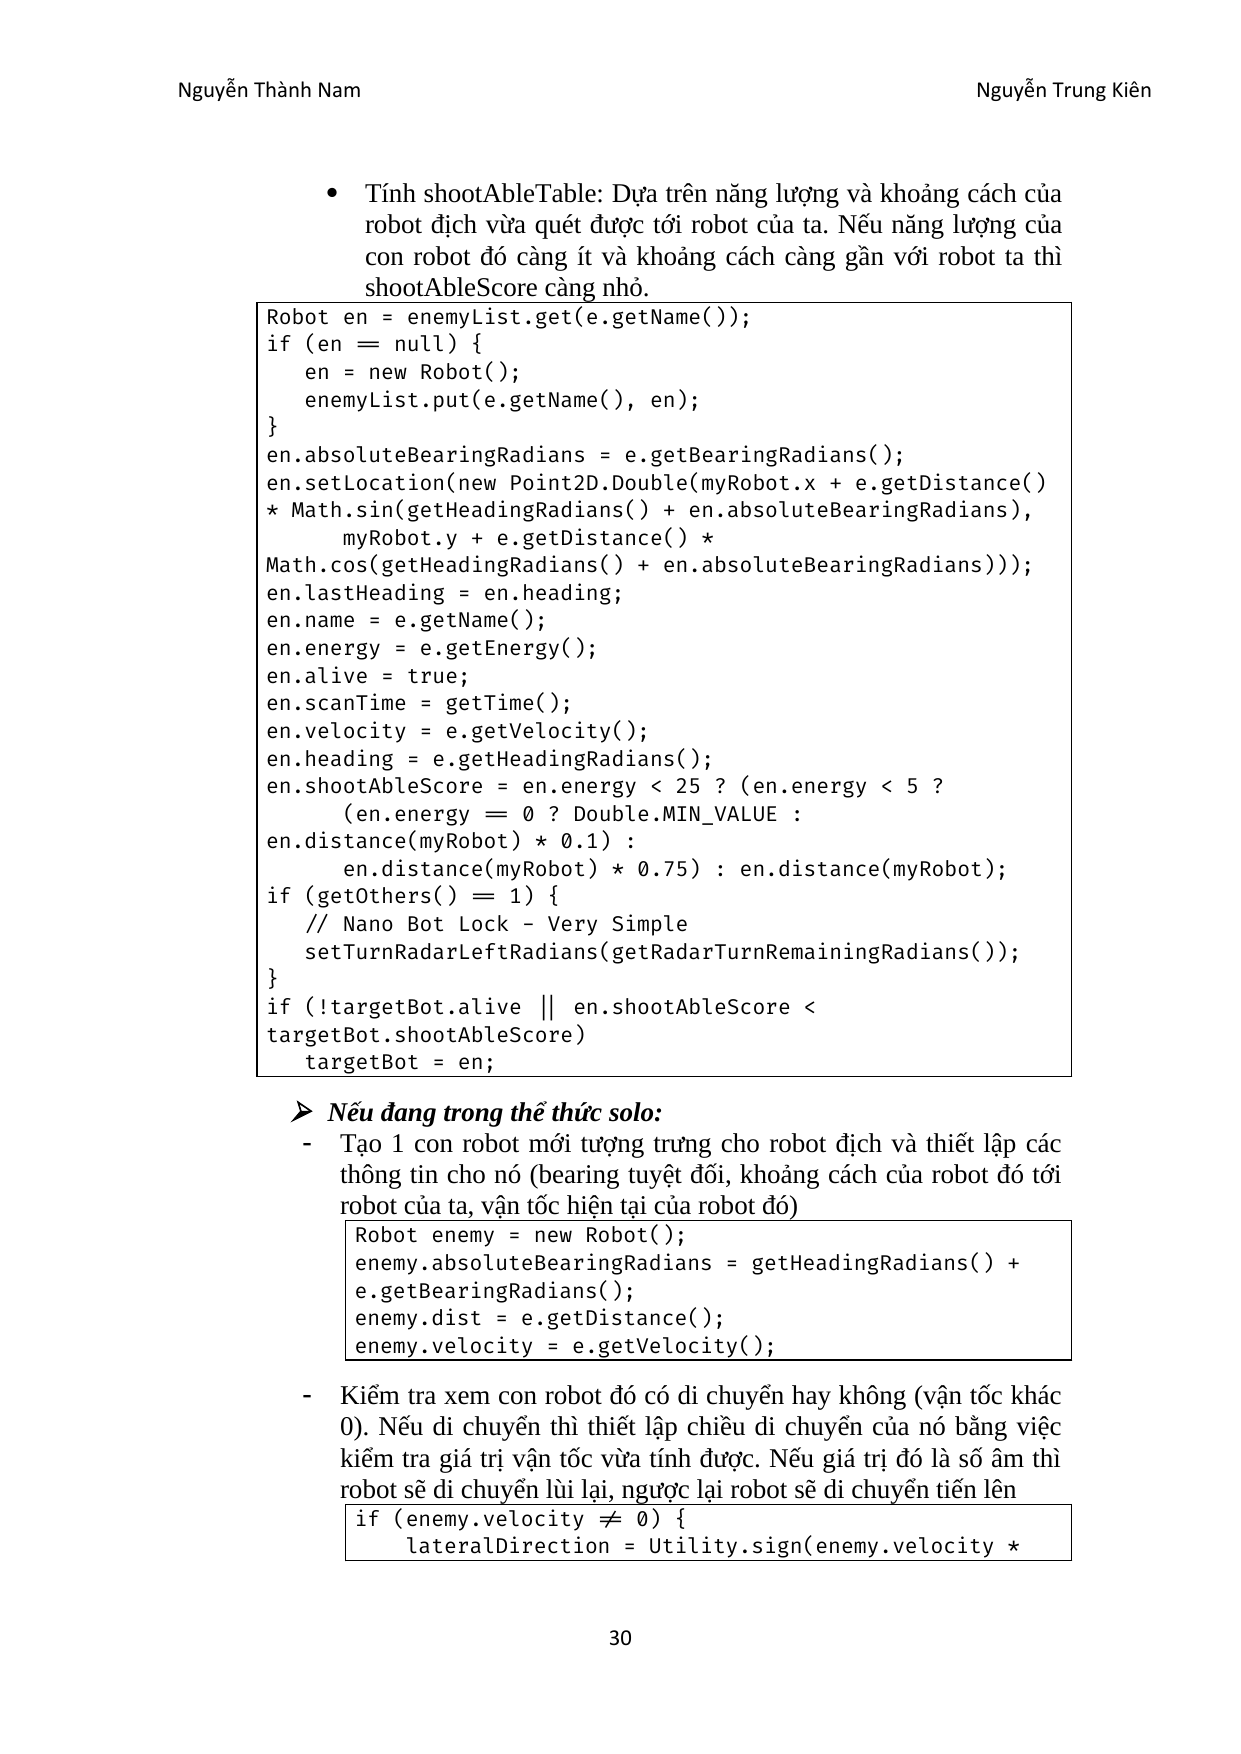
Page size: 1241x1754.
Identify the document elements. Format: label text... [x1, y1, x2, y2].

list Nếu đang trong thể thức solo: [290, 1096, 1063, 1127]
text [346, 1505, 1071, 1560]
list Tạo 1 con robot mới tượng trưng cho robot địch và thiết lập các thông tin cho nó (bearing tuyệt đối, khoảng cách của robot đó tới robot của ta, vận tốc hiện tại của robot đó) [302, 1127, 1063, 1220]
text Robot en = enemyList.get(e.getName()); if (en == null) { en = new Robot(); enemyList.put(e.getName(), en); } en.absoluteBearingRadians = e.getBearingRadians(); en.setLocation(new Point2D.Double(myRobot.x + e.getDistance() * Math.sin(getHeadingRadians() + en.absoluteBearingRadians), myRobot.y + e.getDistance() * Math.cos(getHeadingRadians() + en.absoluteBearingRadians))); en.lastHeading = en.heading; en.name = e.getName(); en.energy = e.getEnergy(); en.alive = true; en.scanTime = getTime(); en.velocity = e.getVelocity(); en.heading = e.getHeadingRadians(); en.shootAbleScore = en.energy < 25 ? (en.energy < 5 ? (en.energy == 0 ? Double.MIN_VALUE : en.distance(myRobot) * 0.1) : en.distance(myRobot) * 0.75) : en.distance(myRobot); if (getOthers() == 1) { // Nano Bot Lock - Very Simple setTurnRadarLeftRadians(getRadarTurnRemainingRadians()); } if (!targetBot.alive || en.shootAbleScore < targetBot.shootAbleScore) targetBot = en; [258, 303, 1071, 1076]
list Kiểm tra xem con robot đó có di chuyển hay không (vận tốc khác 0). Nếu di chuyển thì thiết lập chiều di chuyển của nó bằng việc kiểm tra giá trị vận tốc vừa tính được. Nếu giá trị đó là số âm thì robot sẽ di chuyển lùi lại, ngược lại robot sẽ di chuyển tiến lên [302, 1379, 1063, 1504]
list Tính shootAbleTable: Dựa trên năng lượng và khoảng cách của robot địch vừa quét được tới robot của ta. Nếu năng lượng của con robot đó càng ít và khoảng cách càng gần với robot ta thì shootAbleScore càng nhỏ. [327, 177, 1063, 302]
text Robot enemy = new Robot(); enemy.absoluteBearingRadians = getHeadingRadians() + e.getBearingRadians(); enemy.dist = e.getDistance(); enemy.velocity = e.getVelocity(); [346, 1221, 1071, 1359]
